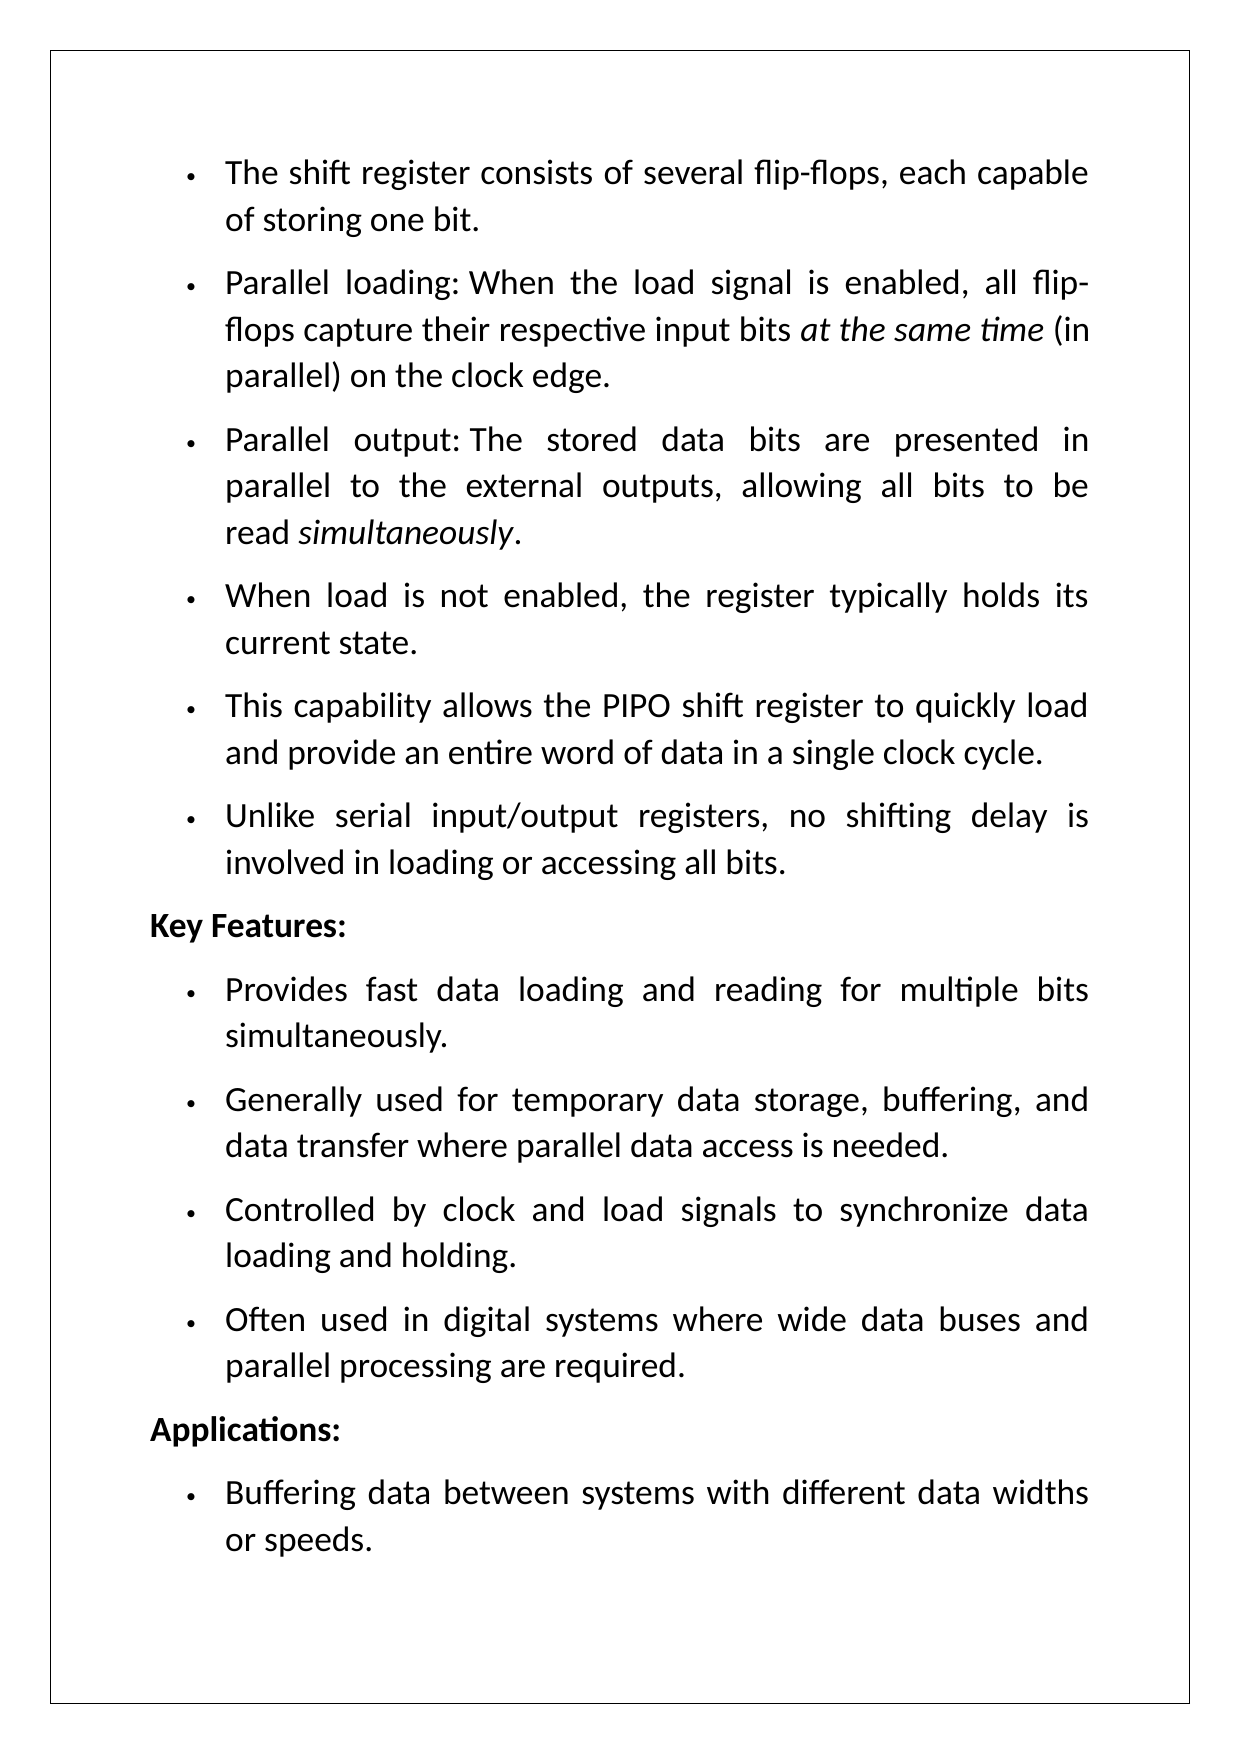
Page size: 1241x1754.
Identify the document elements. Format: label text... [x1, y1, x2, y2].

list Controlled by clock and load signals to synchronize data loading and holding. [187, 1187, 1090, 1277]
text Applications: [150, 1407, 1090, 1450]
list This capability allows the PIPO shift register to quickly load and provide an entire word of data in a single clock cycle. [187, 683, 1090, 773]
list The shift register consists of several flip-flops, each capable of storing one bit. [187, 150, 1090, 240]
list Provides fast data loading and reading for multiple bits simultaneously. [187, 967, 1090, 1057]
list Often used in digital systems where wide data buses and parallel processing are required. [187, 1297, 1090, 1387]
text Key Features: [150, 903, 1090, 947]
list Parallel loading: When the load signal is enabled, all flip-flops capture their respective input bits at the same time (in parallel) on the clock edge. [187, 260, 1090, 397]
list Parallel output: The stored data bits are presented in parallel to the external outputs, allowing all bits to be read simultaneously. [187, 417, 1090, 553]
list Unlike serial input/output registers, no shifting delay is involved in loading or accessing all bits. [187, 793, 1090, 883]
list Buffering data between systems with different data widths or speeds. [187, 1470, 1090, 1560]
list When load is not enabled, the register typically holds its current state. [187, 573, 1090, 663]
list Generally used for temporary data storage, buffering, and data transfer where parallel data access is needed. [187, 1077, 1090, 1167]
